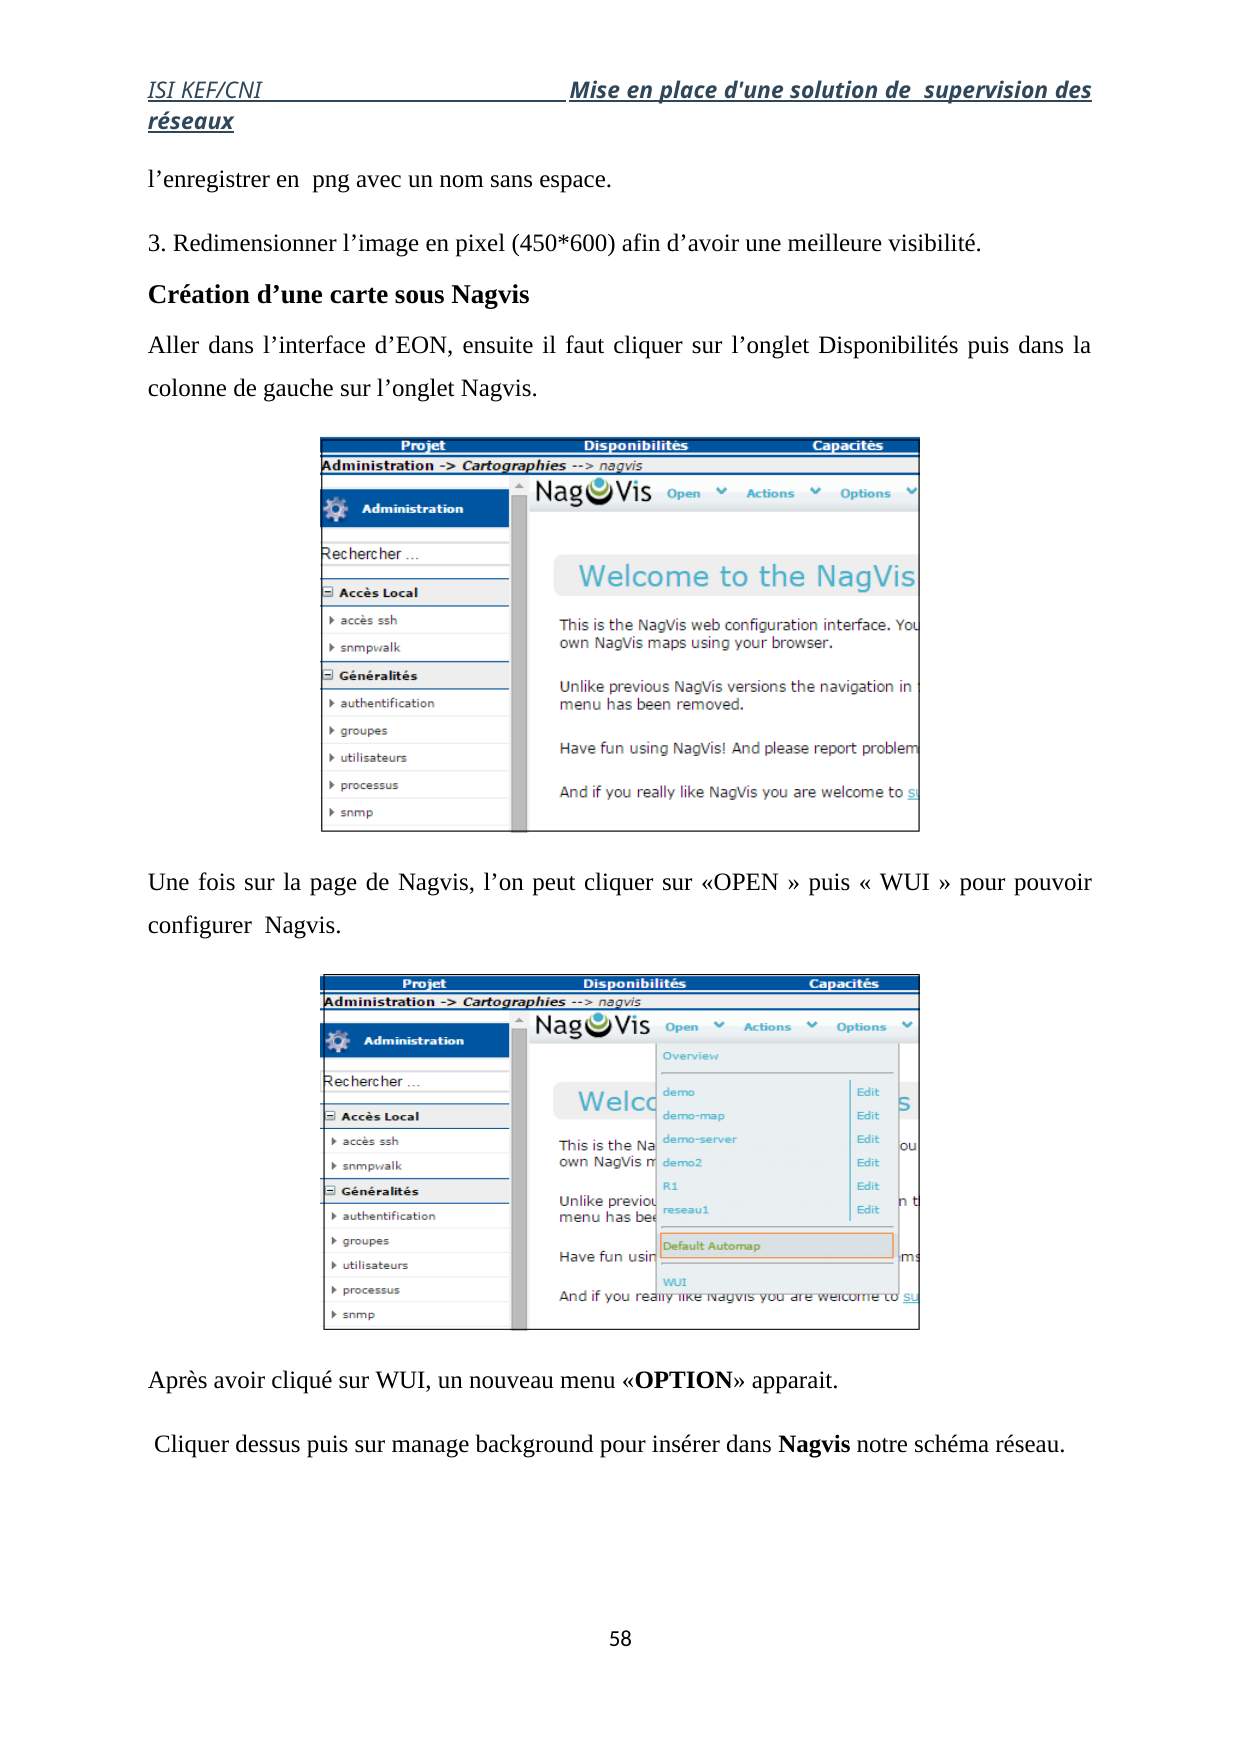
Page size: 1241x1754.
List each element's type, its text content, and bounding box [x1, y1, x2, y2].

picture [320, 436, 920, 833]
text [148, 164, 1093, 193]
text Après avoir cliqué sur WUI, un nouveau menu «OPTION» apparait. [148, 1365, 1093, 1394]
picture [320, 974, 920, 1331]
text 3. Redimensionner l’image en pixel (450*600) afin d’avoir une meilleure visibilité. [148, 228, 1093, 257]
text Une fois sur la page de Nagvis, l’on peut cliquer sur «OPEN » puis « WUI » pour pouvoir configurer Nagvis. [148, 867, 1093, 939]
text Création d’une carte sous Nagvis [148, 278, 1093, 309]
text Aller dans l’interface d’EON, ensuite il faut cliquer sur l’onglet Disponibilités puis dans la colonne de gauche sur l’onglet Nagvis. [148, 330, 1093, 402]
text Cliquer dessus puis sur manage background pour insérer dans Nagvis notre schéma réseau. [148, 1429, 1093, 1458]
